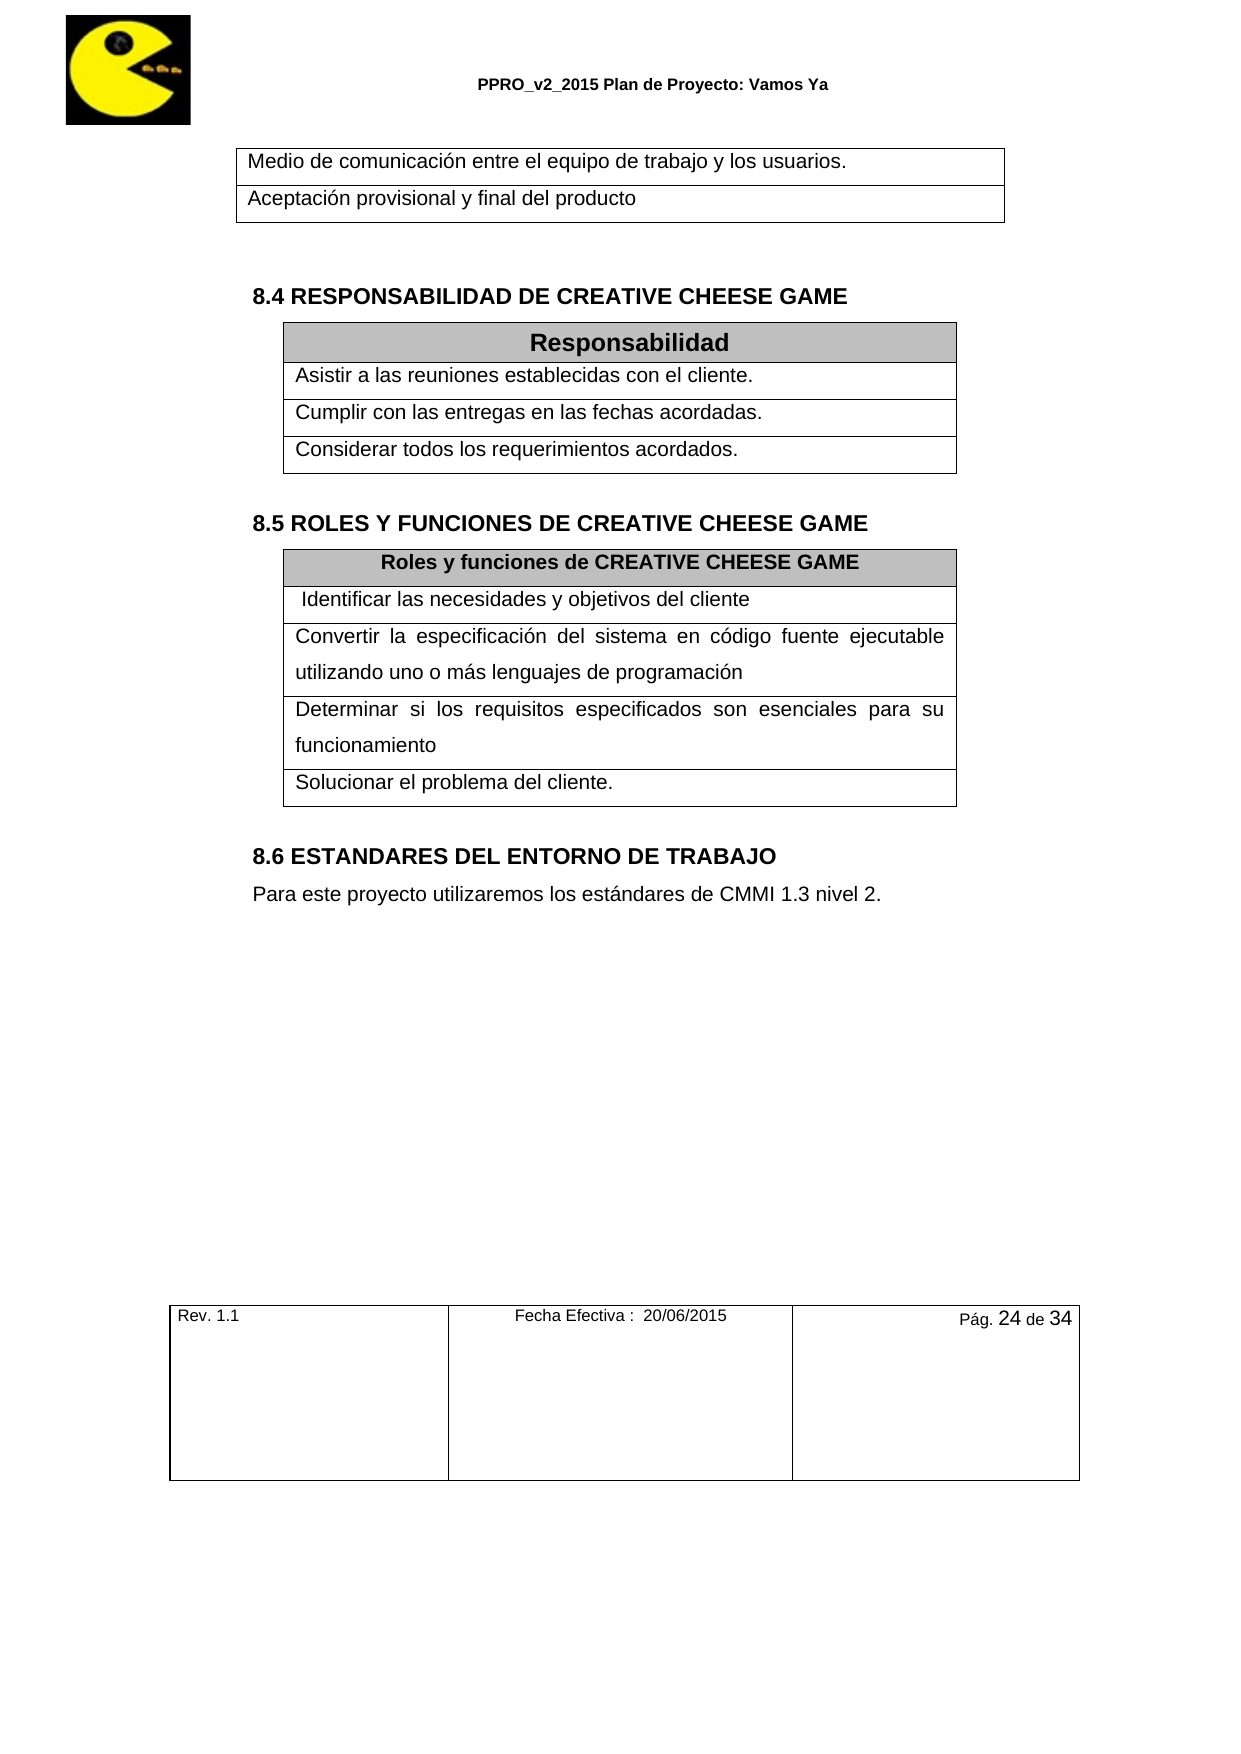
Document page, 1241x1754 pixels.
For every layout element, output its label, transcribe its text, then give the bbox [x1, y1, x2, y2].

table_header Responsabilidad [284, 323, 956, 362]
table_cell Identificar las necesidades y objetivos del cliente [284, 587, 956, 623]
table_cell Medio de comunicación entre el equipo de trabajo y los usuarios. [237, 149, 1004, 185]
picture [65, 15, 191, 125]
table_cell Solucionar el problema del cliente. [284, 770, 956, 806]
table_cell Considerar todos los requerimientos acordados. [284, 437, 956, 473]
text 8.5 ROLES Y FUNCIONES DE CREATIVE CHEESE GAME [177, 510, 1063, 537]
table_cell Aceptación provisional y final del producto [237, 186, 1004, 222]
text Para este proyecto utilizaremos los estándares de CMMI 1.3 nivel 2. [252, 882, 1063, 906]
table_cell Determinar si los requisitos especificados son esenciales para su funcionamiento [284, 697, 956, 769]
table_cell Convertir la especificación del sistema en código fuente ejecutable utilizando uno o más lenguajes de programación [284, 624, 956, 696]
text 8.6 ESTANDARES DEL ENTORNO DE TRABAJO [177, 843, 1063, 870]
table_header Roles y funciones de CREATIVE CHEESE GAME [284, 550, 956, 586]
text 8.4 RESPONSABILIDAD DE CREATIVE CHEESE GAME [177, 283, 1063, 309]
table_cell Cumplir con las entregas en las fechas acordadas. [284, 400, 956, 436]
table_cell Asistir a las reuniones establecidas con el cliente. [284, 363, 956, 399]
